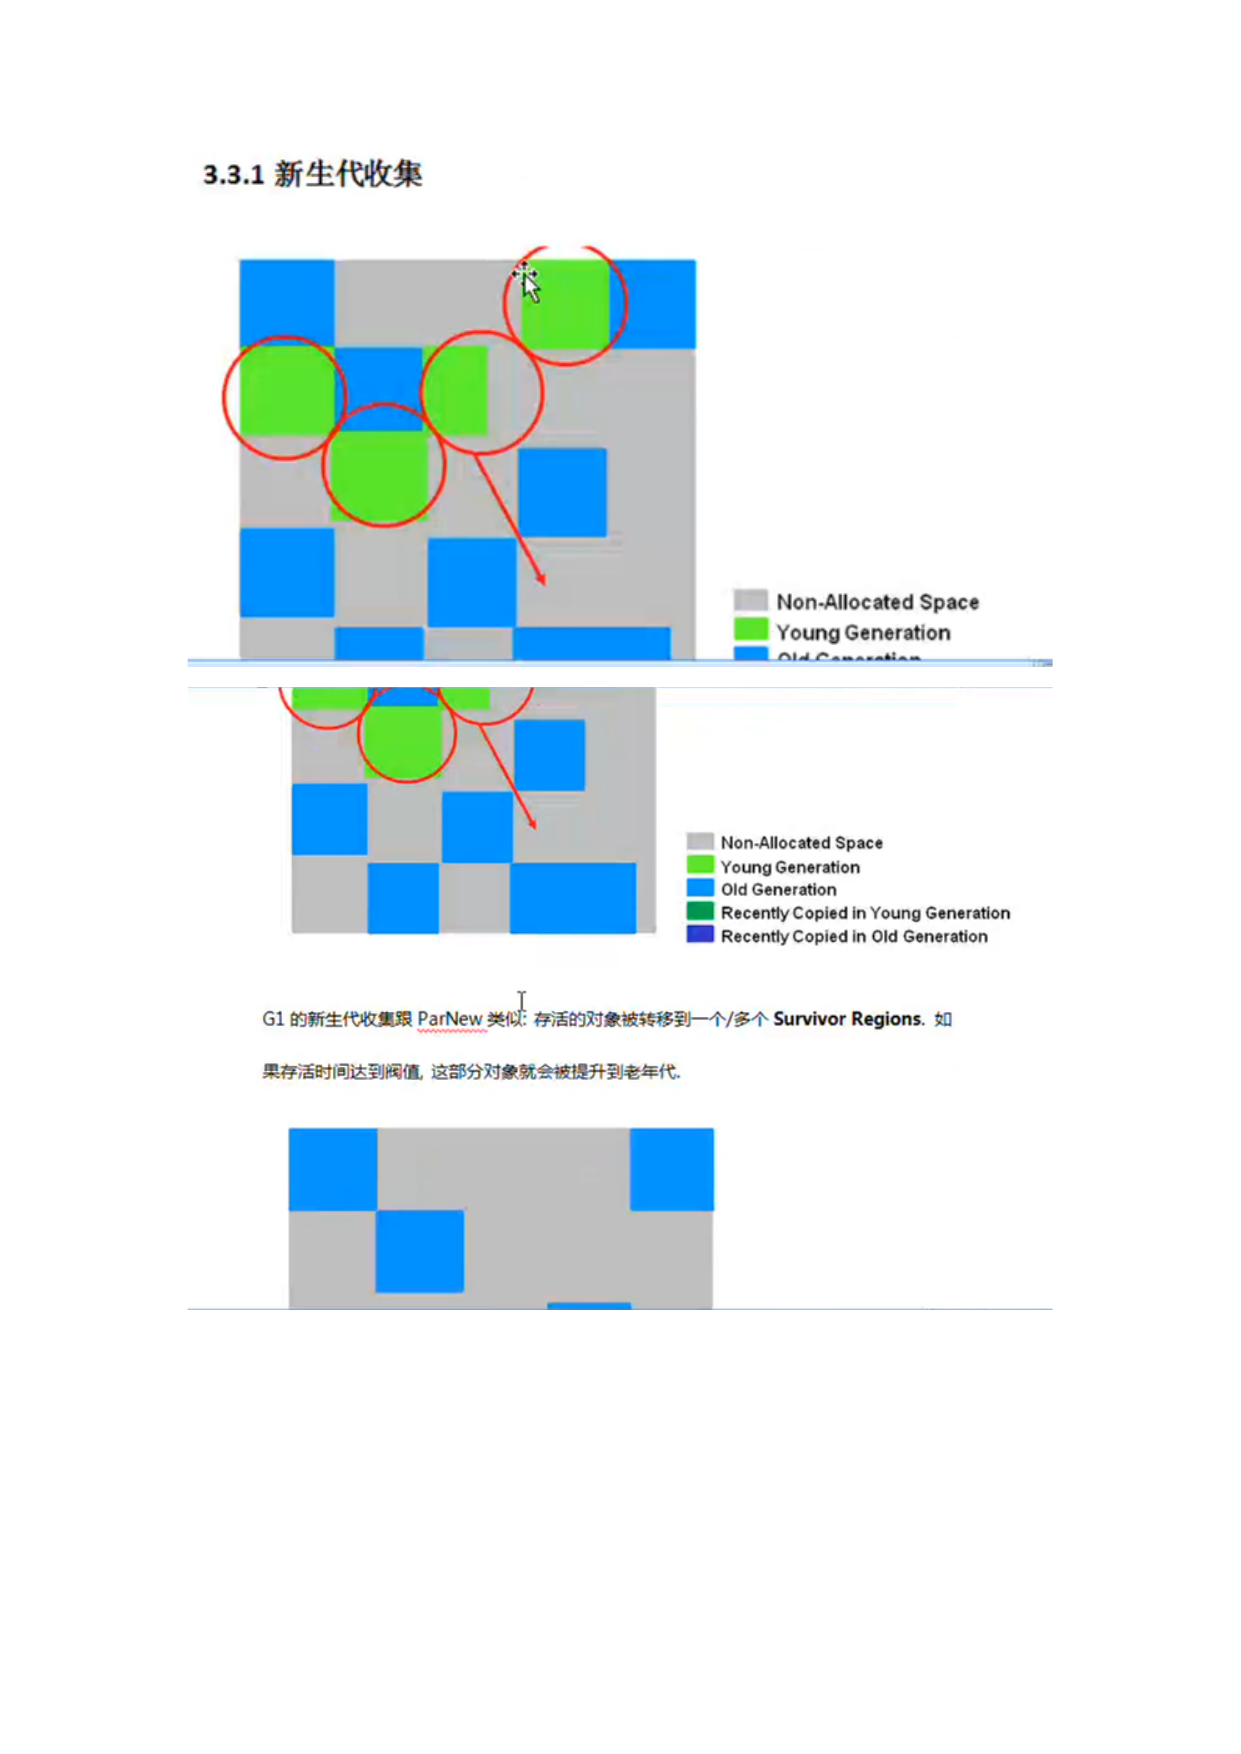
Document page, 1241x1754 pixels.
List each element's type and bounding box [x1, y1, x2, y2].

picture [187, 150, 1053, 667]
picture [187, 687, 1053, 1310]
